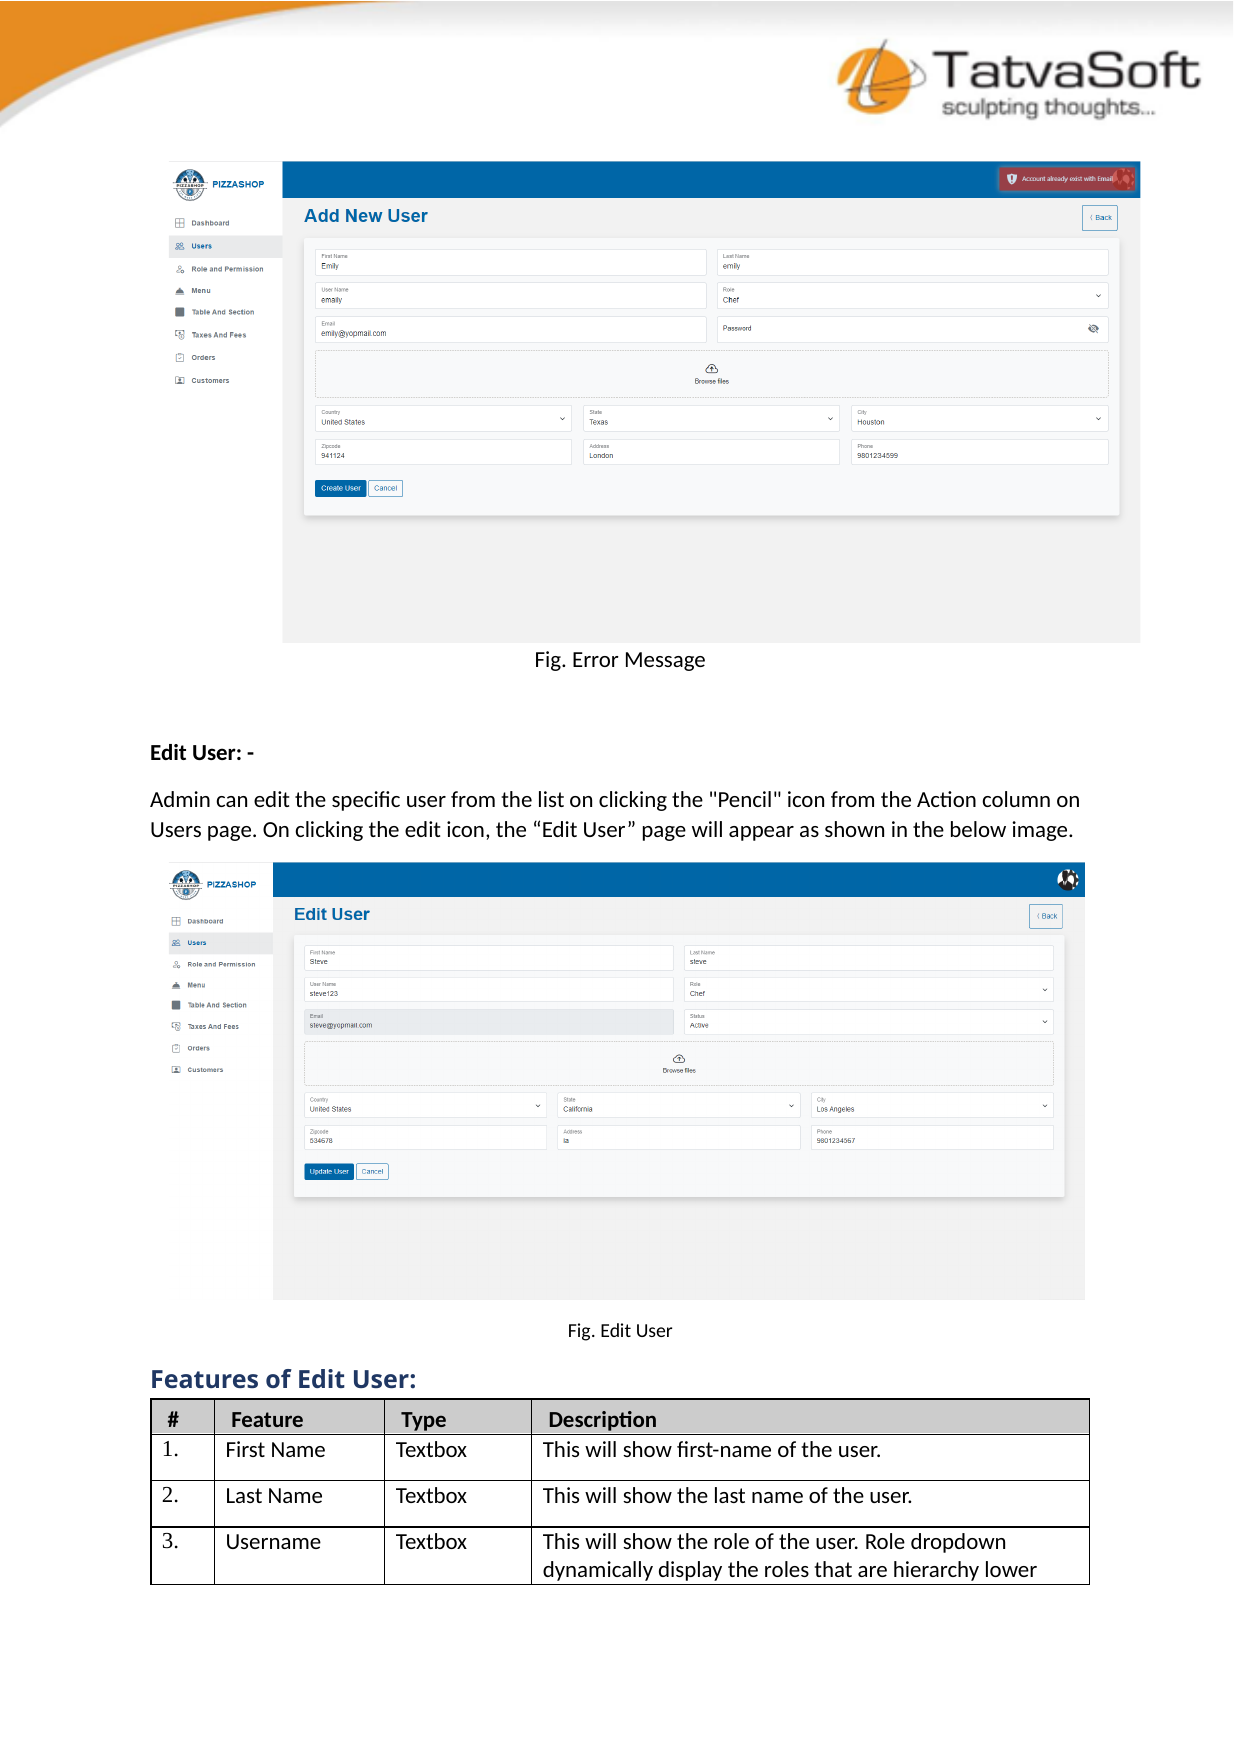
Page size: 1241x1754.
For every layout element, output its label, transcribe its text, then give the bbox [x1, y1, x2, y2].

subtitle Features of Edit User: [150, 1361, 1090, 1395]
table_cell First Name [215, 1435, 384, 1480]
table_cell This will show the last name of the user. [532, 1481, 1089, 1526]
picture [0, 1, 1234, 159]
table_cell 2. [152, 1481, 214, 1526]
text Edit User: - [150, 738, 1090, 766]
table_cell 3. [152, 1528, 214, 1583]
table_cell Last Name [215, 1481, 384, 1526]
text Admin can edit the specific user from the list on clicking the "Pencil" icon from the Action column on Users page. On clicking the edit icon, the “Edit User” page will appear as shown in the below image. [150, 785, 1090, 843]
text Fig. Error Message [150, 106, 1090, 673]
table_header # [152, 1400, 214, 1433]
table_header Description [532, 1400, 1089, 1433]
table_cell This will show first-name of the user. [532, 1435, 1089, 1480]
table_header Type [385, 1400, 531, 1433]
table_cell Textbox [385, 1481, 531, 1526]
text Fig. Edit User [150, 1319, 1090, 1343]
table_cell 1. [152, 1435, 214, 1480]
table_cell This will show the role of the user. Role dropdown dynamically display the roles that are hierarchy lower than the current logged-in user. [532, 1528, 1089, 1583]
table_cell Textbox [385, 1528, 531, 1583]
table_header Feature [215, 1400, 384, 1433]
table_cell Username [215, 1528, 384, 1583]
table_cell Textbox [385, 1435, 531, 1480]
